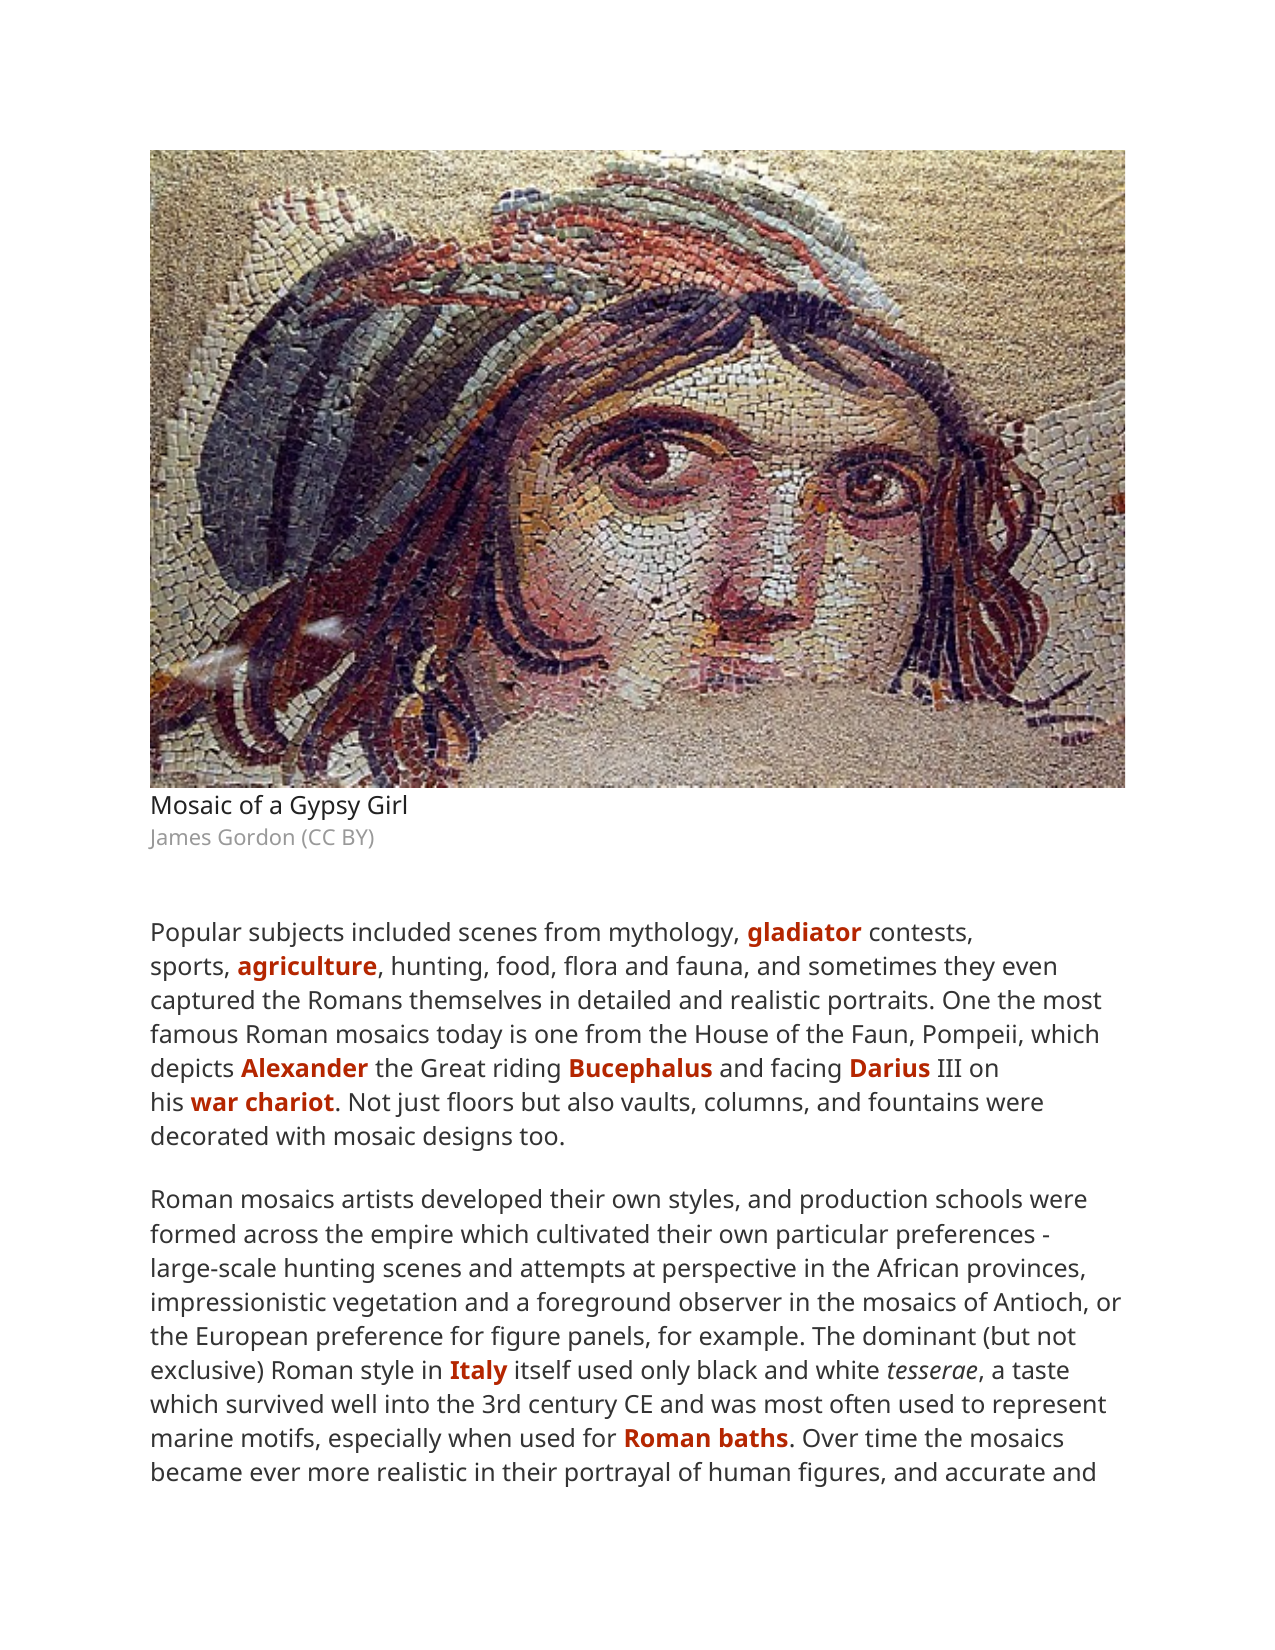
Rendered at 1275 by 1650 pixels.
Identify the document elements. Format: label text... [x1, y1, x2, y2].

text Popular subjects included scenes from mythology, gladiator contests, sports, agriculture, hunting, food, flora and fauna, and sometimes they even captured the Romans themselves in detailed and realistic portraits. One the most famous Roman mosaics today is one from the House of the Faun, Pompeii, which depicts Alexander the Great riding Bucephalus and facing Darius III on his war chariot. Not just floors but also vaults, columns, and fountains were decorated with mosaic designs too. [150, 914, 1125, 1153]
picture [150, 150, 1125, 788]
text Mosaic of a Gypsy Girl [150, 788, 1125, 822]
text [150, 1182, 1125, 1489]
text James Gordon (CC BY) [150, 822, 1125, 851]
